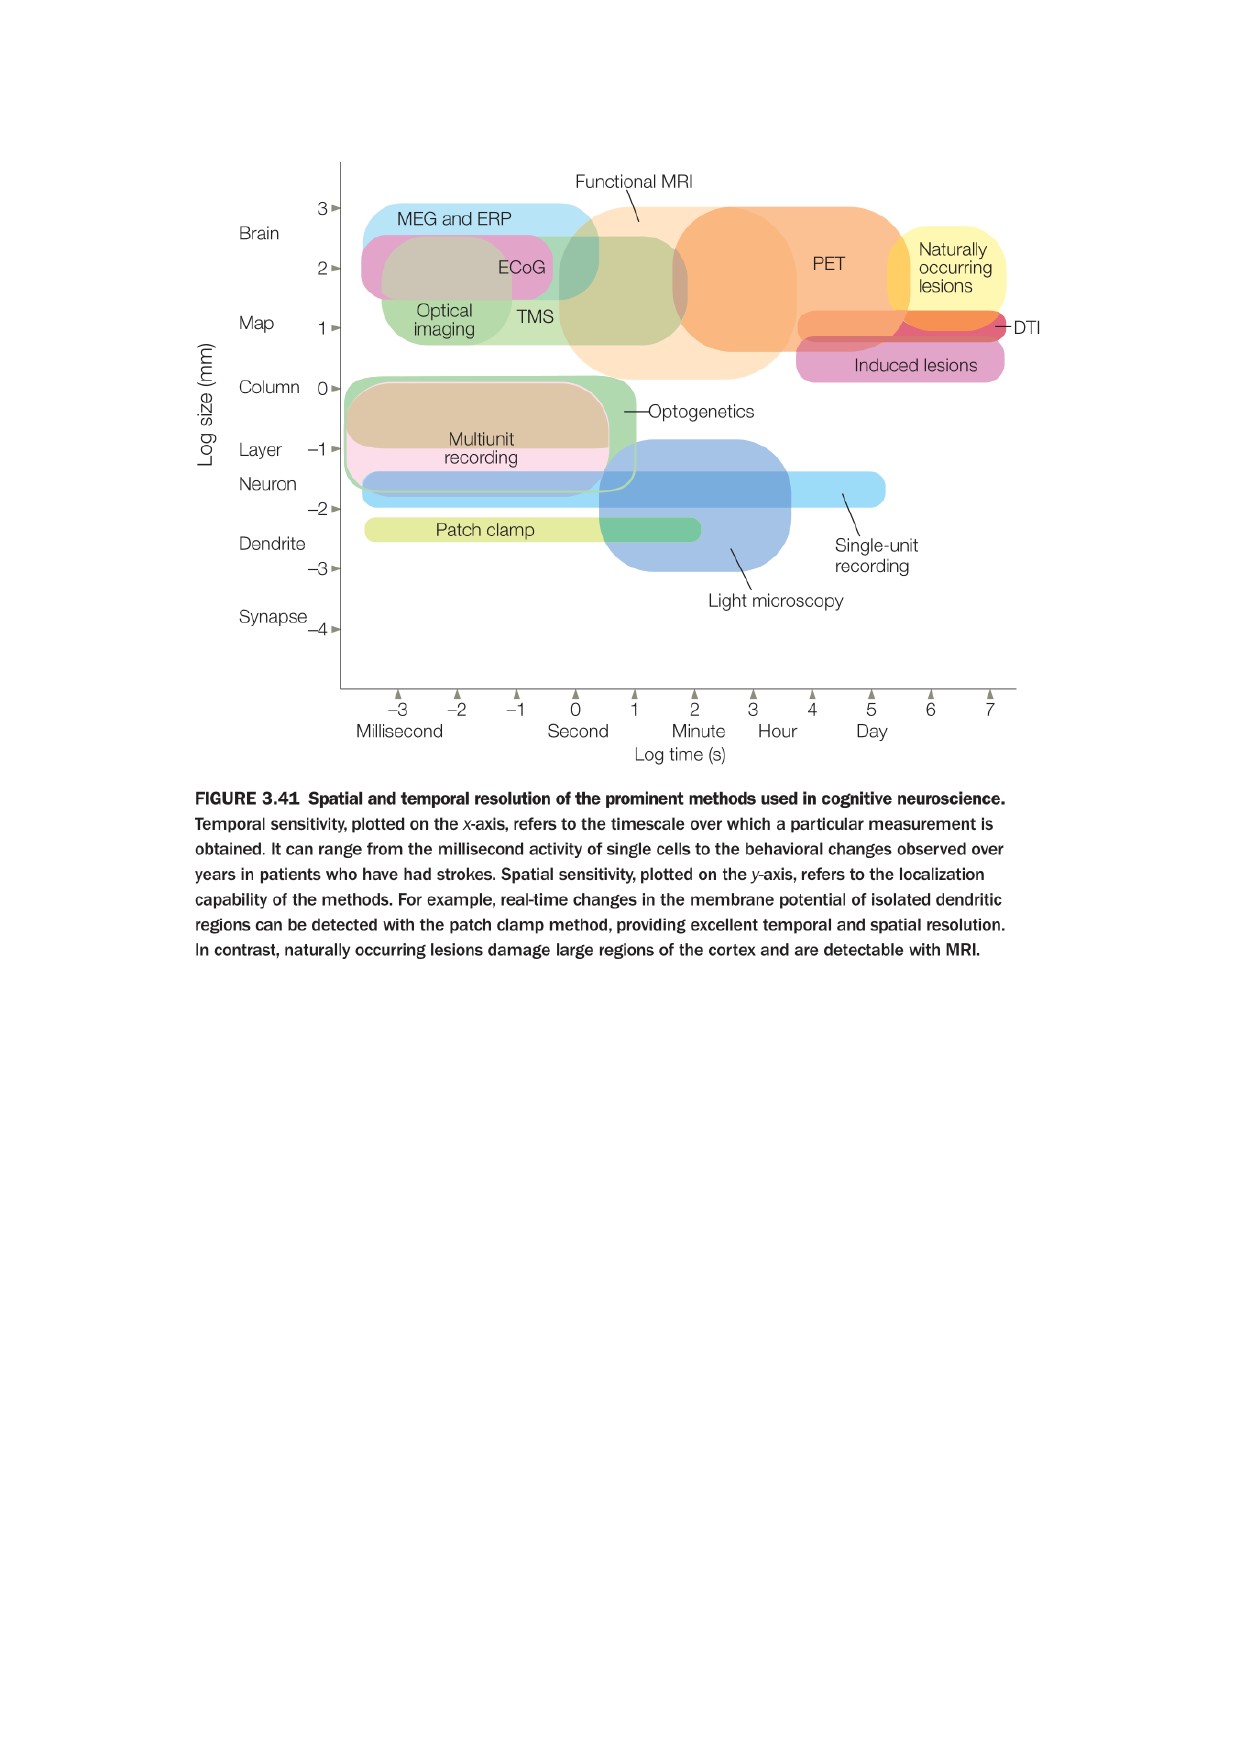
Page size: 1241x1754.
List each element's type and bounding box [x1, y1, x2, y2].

picture [187, 162, 1053, 963]
